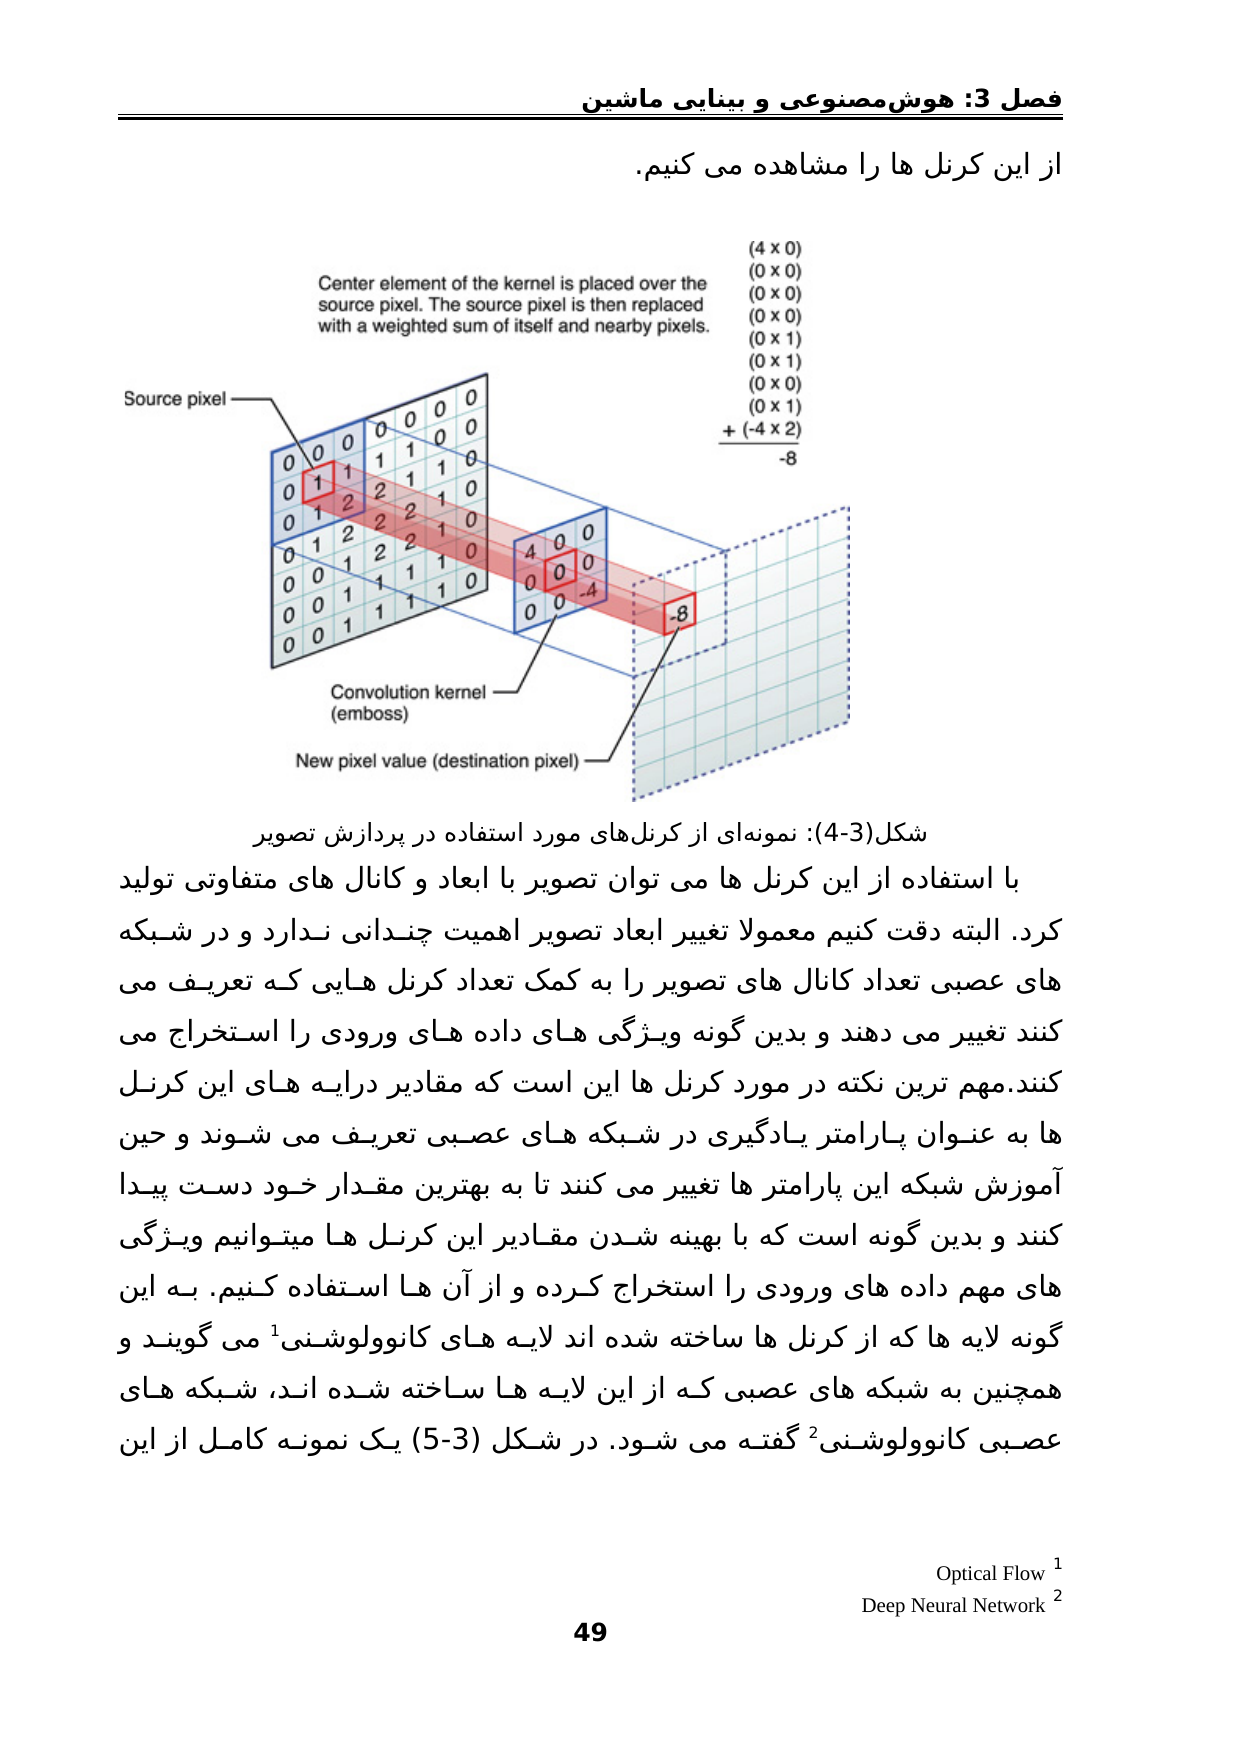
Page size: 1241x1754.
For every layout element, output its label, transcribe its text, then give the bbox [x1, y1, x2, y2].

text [118, 148, 1063, 182]
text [118, 862, 1063, 1456]
picture [124, 241, 850, 802]
text شکل(3-4): نمونه‌ای از کرنل‌های مورد استفاده در پردازش تصویر [118, 818, 1063, 847]
